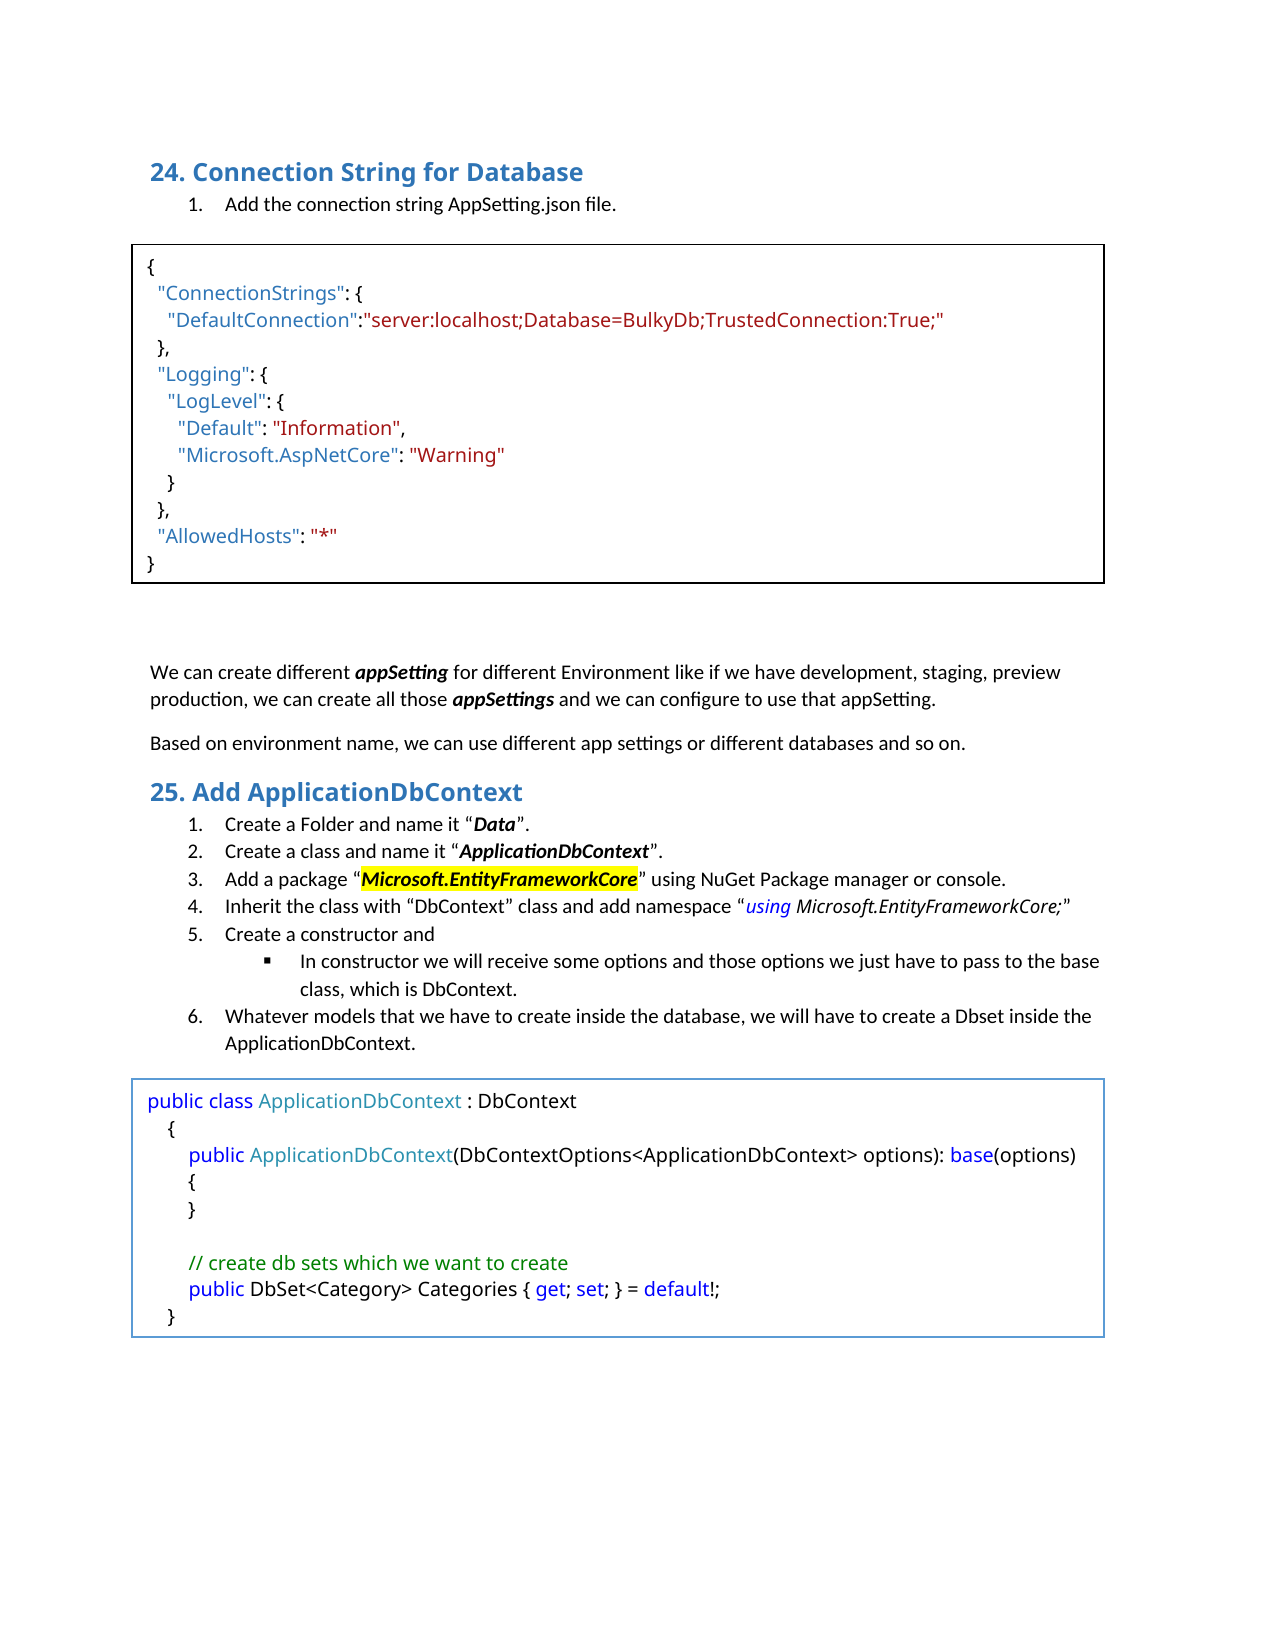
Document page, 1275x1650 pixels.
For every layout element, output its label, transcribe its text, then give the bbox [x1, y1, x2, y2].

subtitle 25. Add ApplicationDbContext [150, 774, 1125, 808]
list Whatever models that we have to create inside the database, we will have to create a Dbset inside the ApplicationDbContext. [187, 1003, 1125, 1056]
list Add a package “Microsoft.EntityFrameworkCore” using NuGet Package manager or console. [638, 866, 1125, 891]
list Add the connection string AppSetting.json file. [187, 191, 1125, 216]
list Create a constructor and [187, 921, 1125, 946]
text Based on environment name, we can use different app settings or different databases and so on. [150, 730, 1125, 756]
list In constructor we will receive some options and those options we just have to pass to the base class, which is DbContext. [262, 948, 1125, 1001]
list Create a Folder and name it “Data”. [187, 811, 1125, 837]
list Create a class and name it “ApplicationDbContext”. [187, 838, 1125, 864]
list Inherit the class with “DbContext” class and add namespace “using Microsoft.EntityFrameworkCore;” [187, 893, 1125, 919]
text We can create different appSetting for different Environment like if we have development, staging, preview production, we can create all those appSettings and we can configure to use that appSetting. [150, 659, 1125, 712]
subtitle 24. Connection String for Database [150, 154, 1125, 188]
